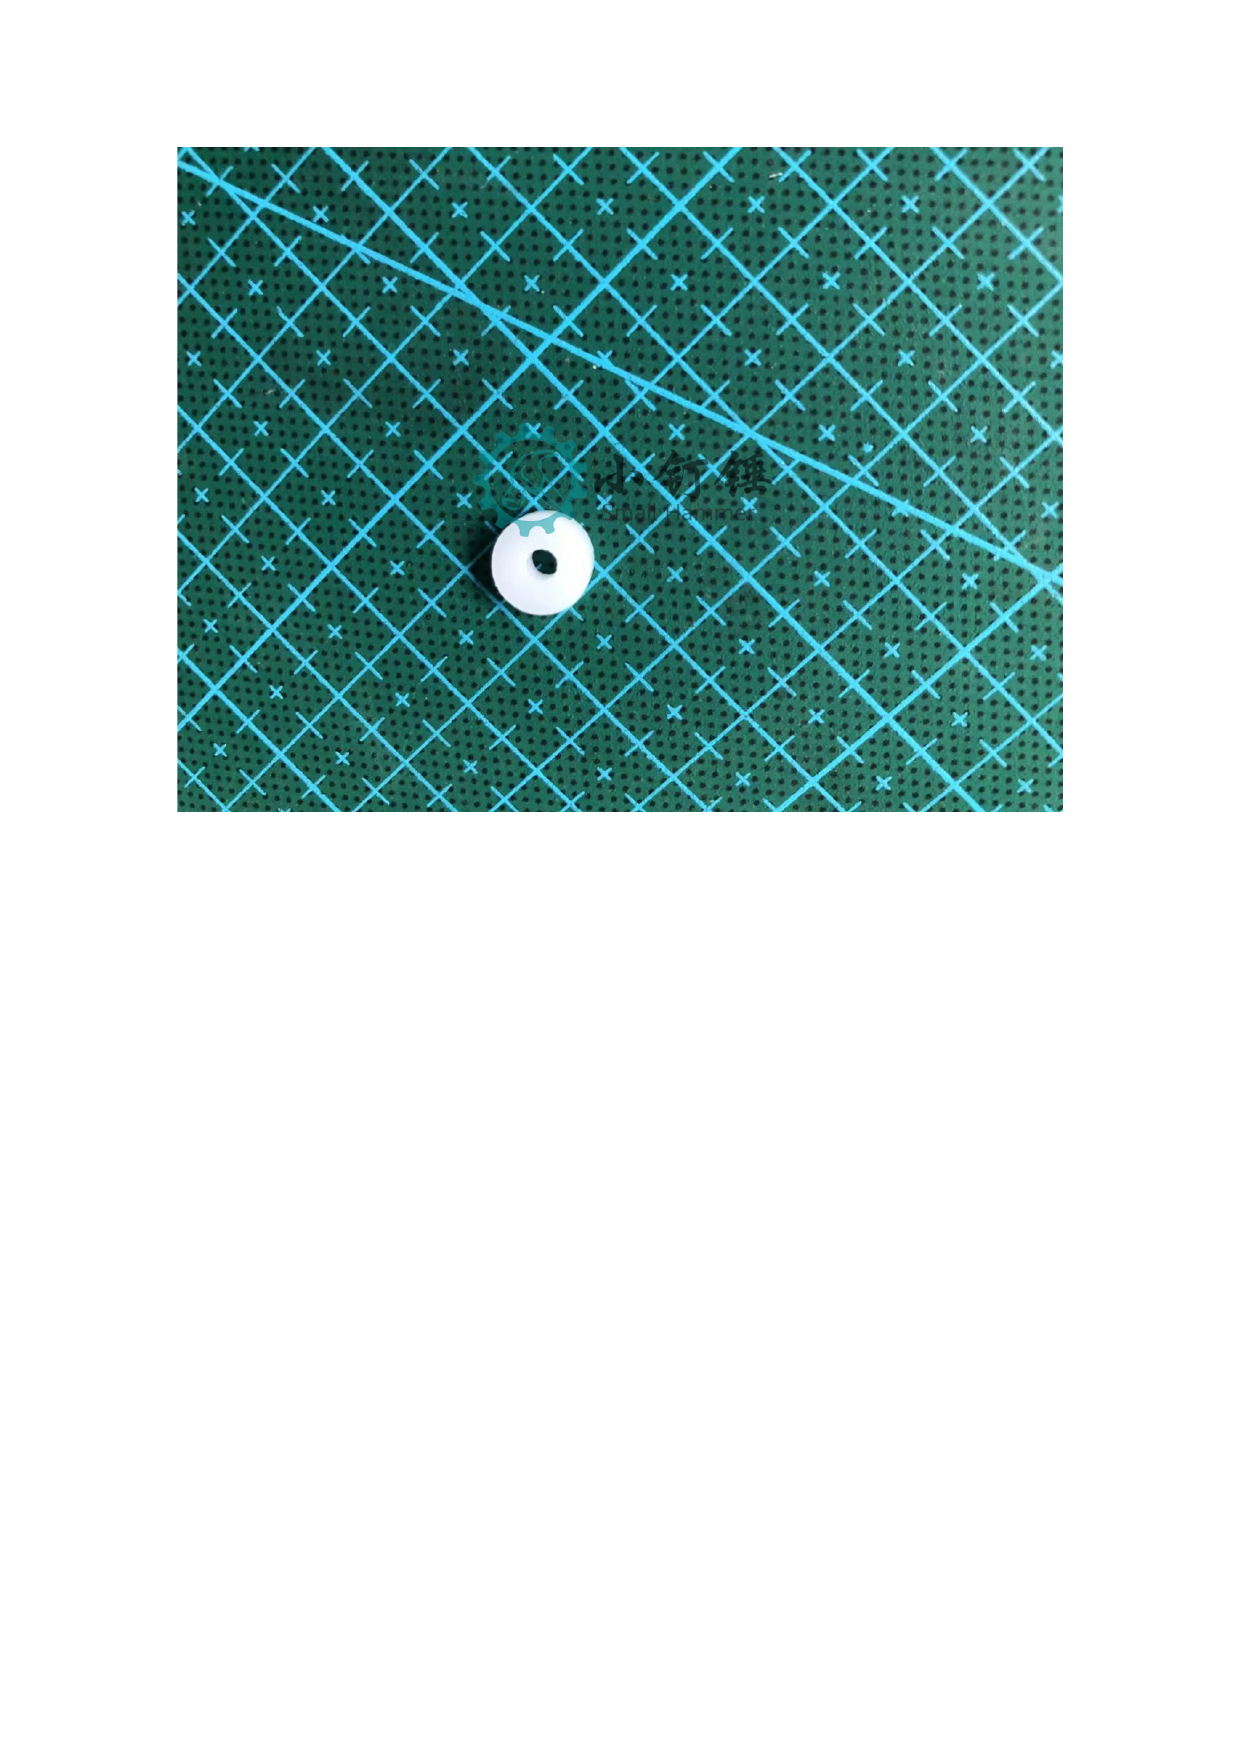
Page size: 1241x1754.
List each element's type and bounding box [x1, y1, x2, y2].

picture [177, 147, 1063, 812]
